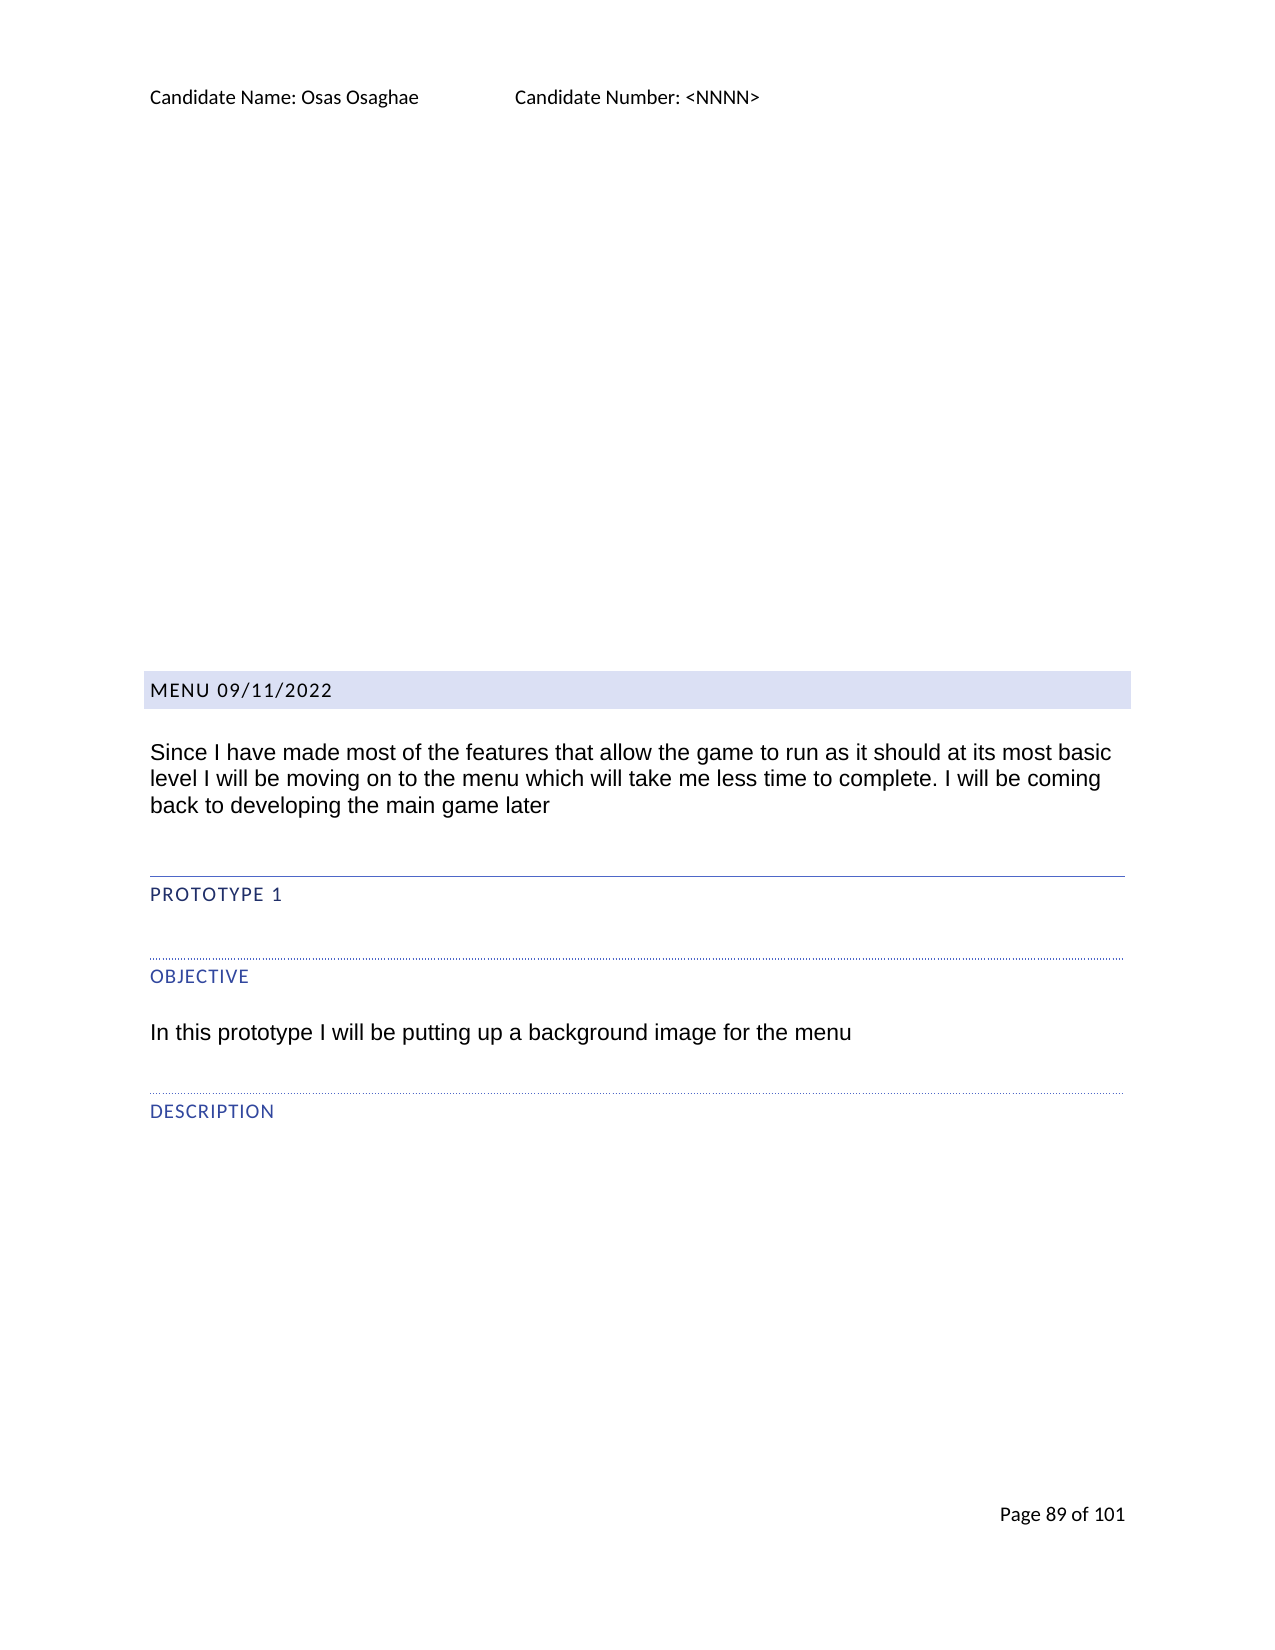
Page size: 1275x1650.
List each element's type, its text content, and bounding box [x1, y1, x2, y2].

subtitle Menu 09/11/2022 [150, 677, 1125, 703]
subtitle Description [150, 1093, 1125, 1124]
text Since I have made most of the features that allow the game to run as it should at its most basic level I will be moving on to the menu which will take me less time to complete. I will be coming back to developing the main game later [150, 739, 1125, 818]
text In this prototype I will be putting up a background image for the menu [150, 1019, 1125, 1045]
subtitle Prototype 1 [150, 877, 1125, 907]
subtitle Objective [150, 958, 1125, 989]
